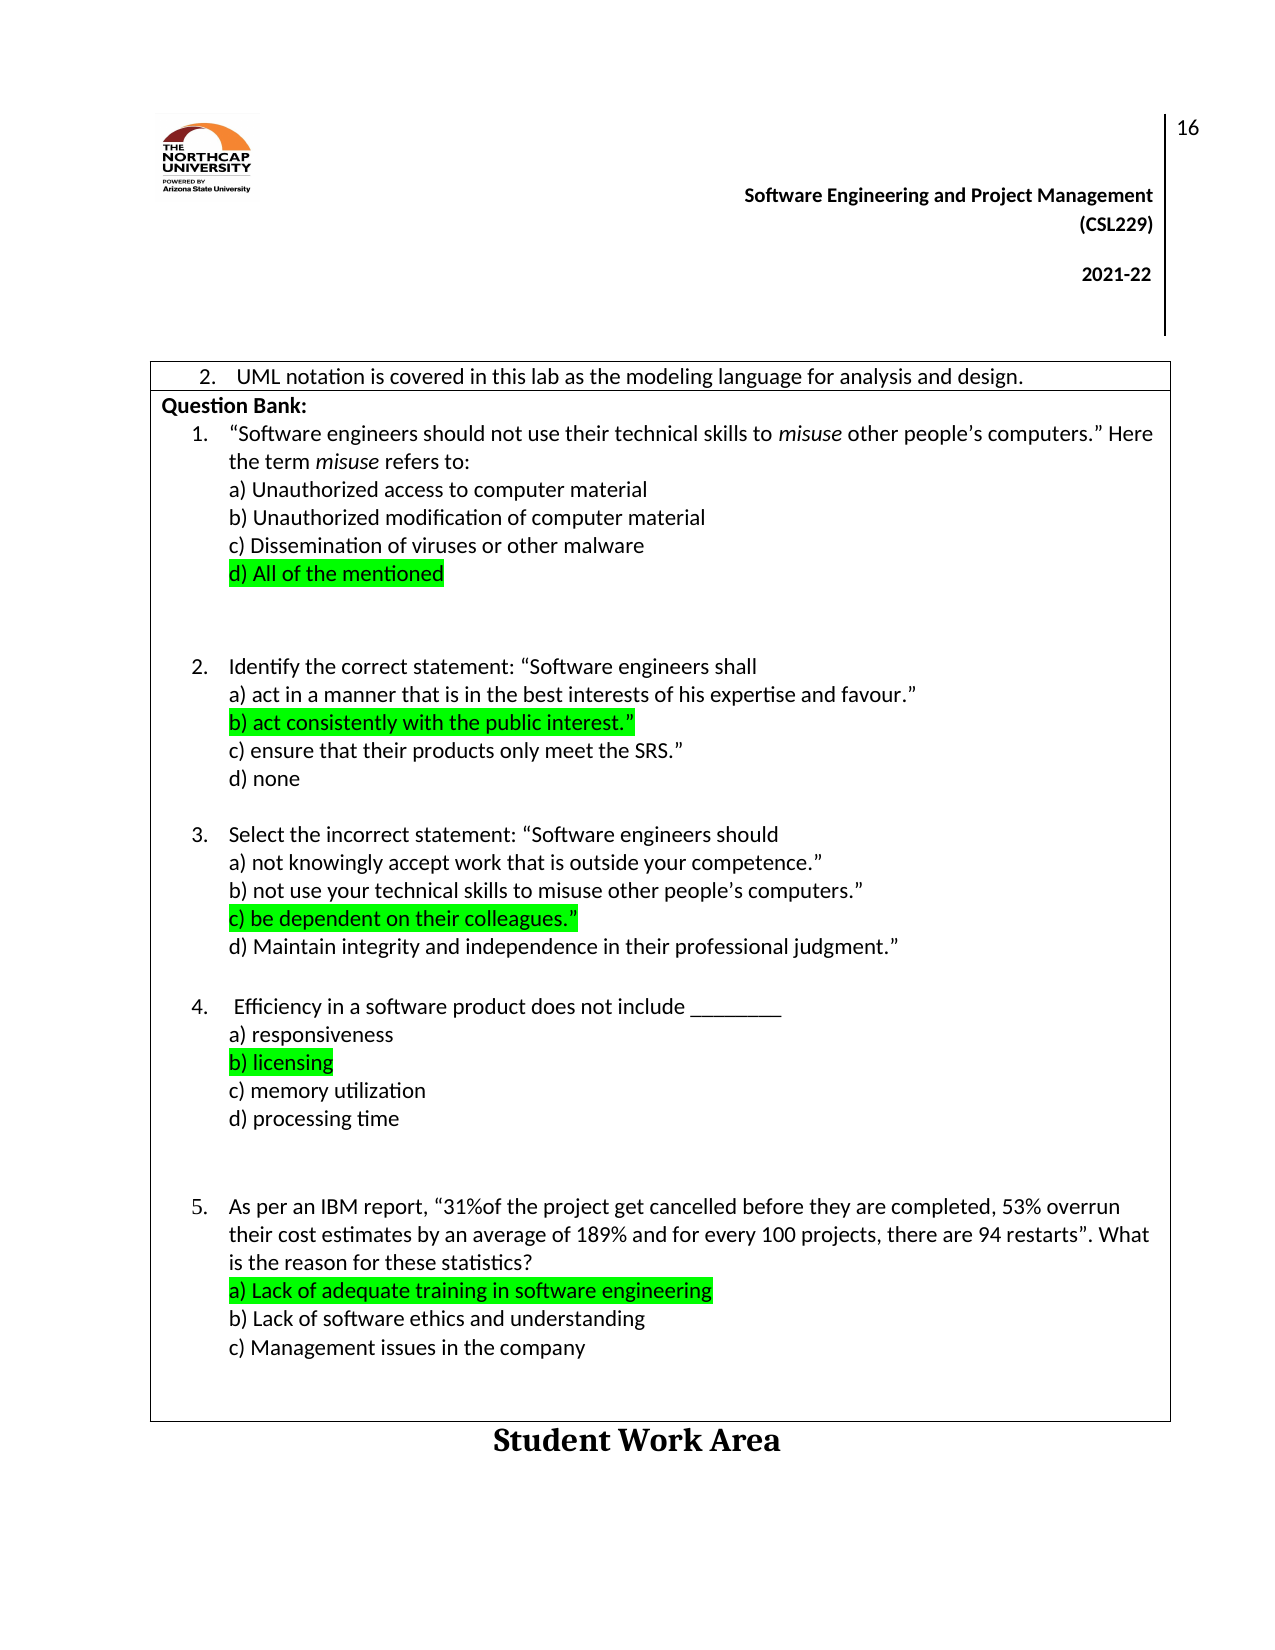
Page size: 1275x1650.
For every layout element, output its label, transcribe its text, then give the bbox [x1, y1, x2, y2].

text Student Work Area [150, 1422, 1125, 1460]
picture [155, 113, 260, 202]
table_cell Question Bank: “Software engineers should not use their technical skills to misuse other people’s computers.” Here the term misuse refers to: a) Unauthorized access to computer material b) Unauthorized modification of computer material c) Dissemination of viruses or other malware d) All of the mentioned Identify the correct statement: “Software engineers shall a) act in a manner that is in the best interests of his expertise and favour.” b) act consistently with the public interest.” c) ensure that their products only meet the SRS.” d) none Select the incorrect statement: “Software engineers should a) not knowingly accept work that is outside your competence.” b) not use your technical skills to misuse other people’s computers.” c) be dependent on their colleagues.” d) Maintain integrity and independence in their professional judgment.” Efficiency in a software product does not include ________ a) responsiveness b) licensing c) memory utilization d) processing time As per an IBM report, “31%of the project get cancelled before they are completed, 53% overrun their cost estimates by an average of 189% and for every 100 projects, there are 94 restarts”. What is the reason for these statistics? a) Lack of adequate training in software engineering b) Lack of software ethics and understanding c) Management issues in the company [151, 391, 1170, 1421]
